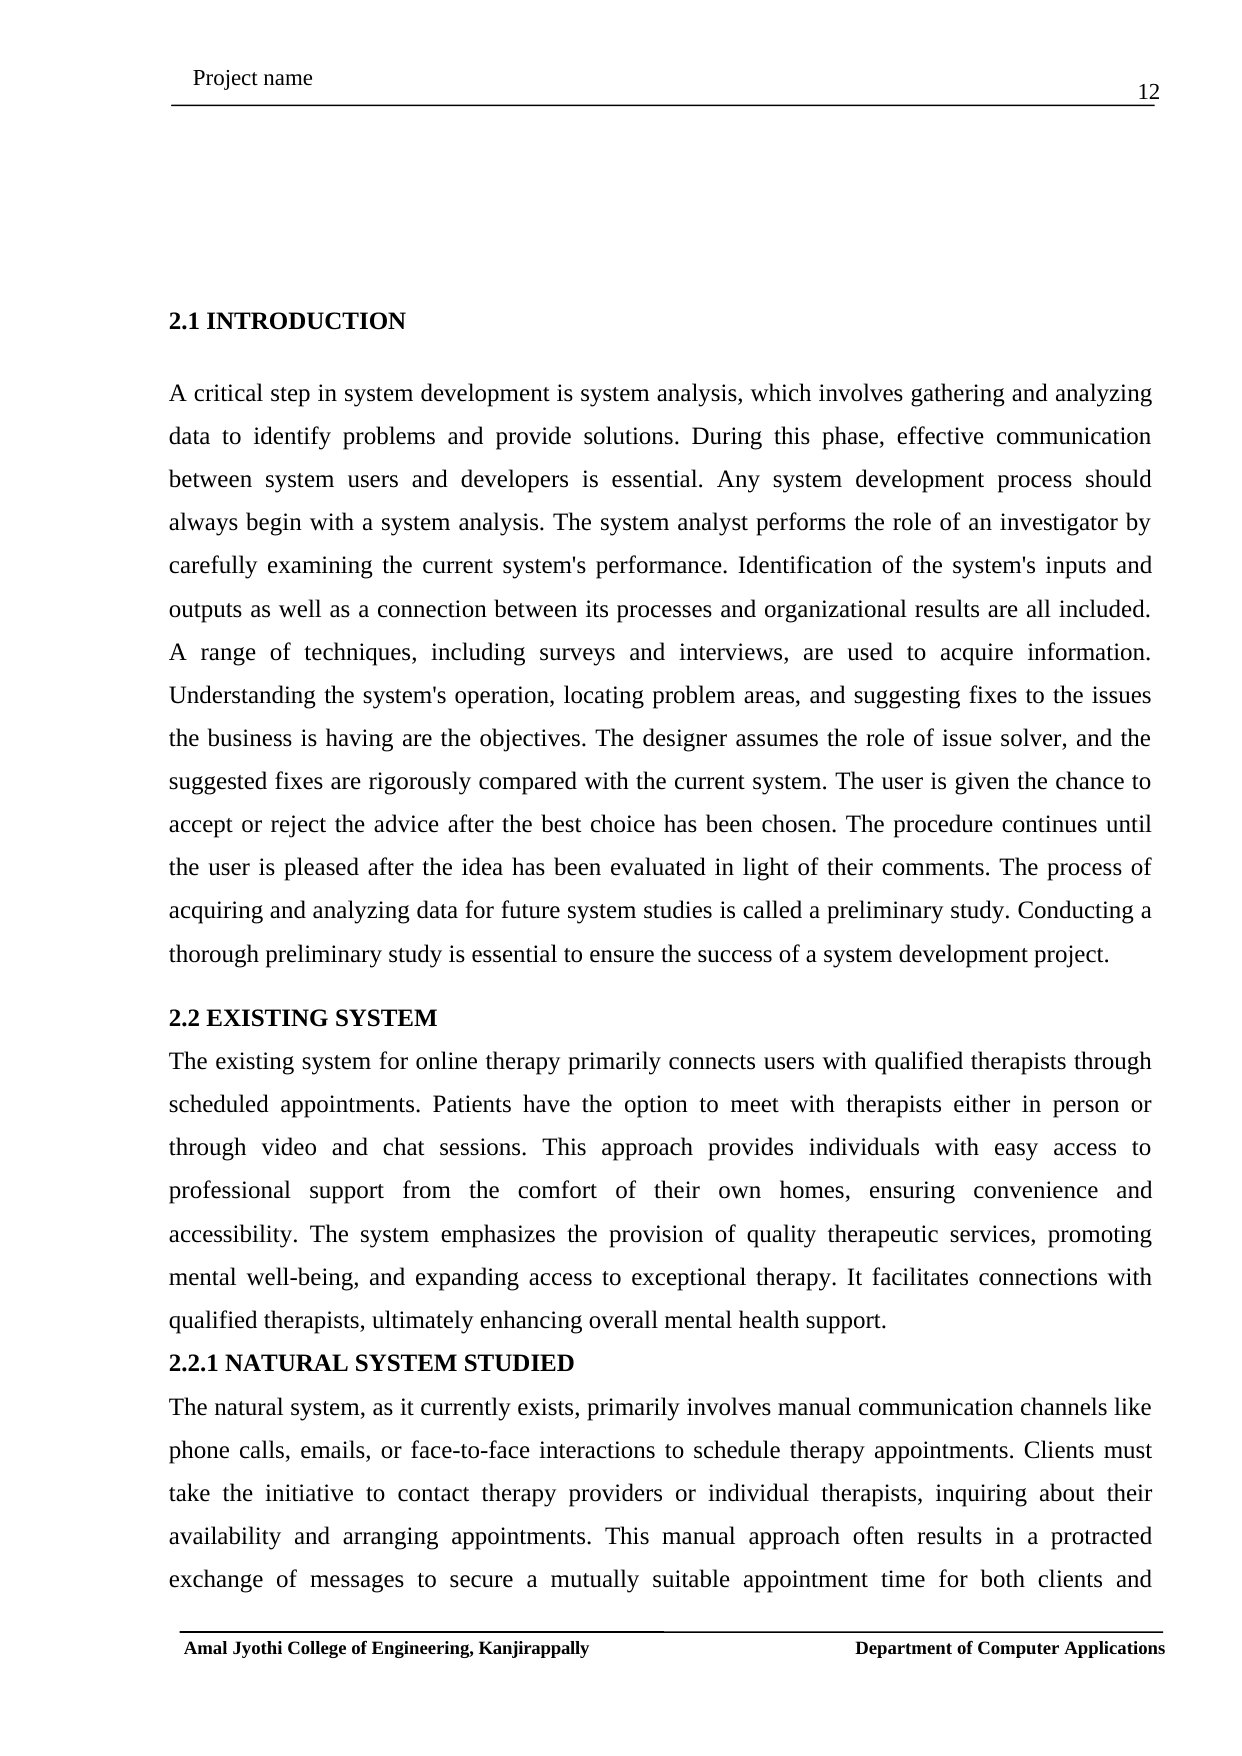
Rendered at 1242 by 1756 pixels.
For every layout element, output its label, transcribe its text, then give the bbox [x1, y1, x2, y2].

text A critical step in system development is system analysis, which involves gathering and analyzing data to identify problems and provide solutions. During this phase, effective communication between system users and developers is essential. Any system development process should always begin with a system analysis. The system analyst performs the role of an investigator by carefully examining the current system's performance. Identification of the system's inputs and outputs as well as a connection between its processes and organizational results are all included. A range of techniques, including surveys and interviews, are used to acquire information. Understanding the system's operation, locating problem areas, and suggesting fixes to the issues the business is having are the objectives. The designer assumes the role of issue solver, and the suggested fixes are rigorously compared with the current system. The user is given the chance to accept or reject the advice after the best choice has been chosen. The procedure continues until the user is pleased after the idea has been evaluated in light of their comments. The process of acquiring and analyzing data for future system studies is called a preliminary study. Conducting a thorough preliminary study is essential to ensure the success of a system development project. [169, 378, 1153, 967]
text 2.2.1 NATURAL SYSTEM STUDIED [169, 1348, 1153, 1377]
subtitle INTRODUCTION [169, 306, 1017, 334]
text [169, 1392, 1153, 1593]
text The existing system for online therapy primarily connects users with qualified therapists through scheduled appointments. Patients have the option to meet with therapists either in person or through video and chat sessions. This approach provides individuals with easy access to professional support from the comfort of their own homes, ensuring convenience and accessibility. The system emphasizes the provision of quality therapeutic services, promoting mental well-being, and expanding access to exceptional therapy. It facilitates connections with qualified therapists, ultimately enhancing overall mental health support. [169, 1046, 1153, 1334]
subtitle EXISTING SYSTEM [169, 1003, 1017, 1032]
